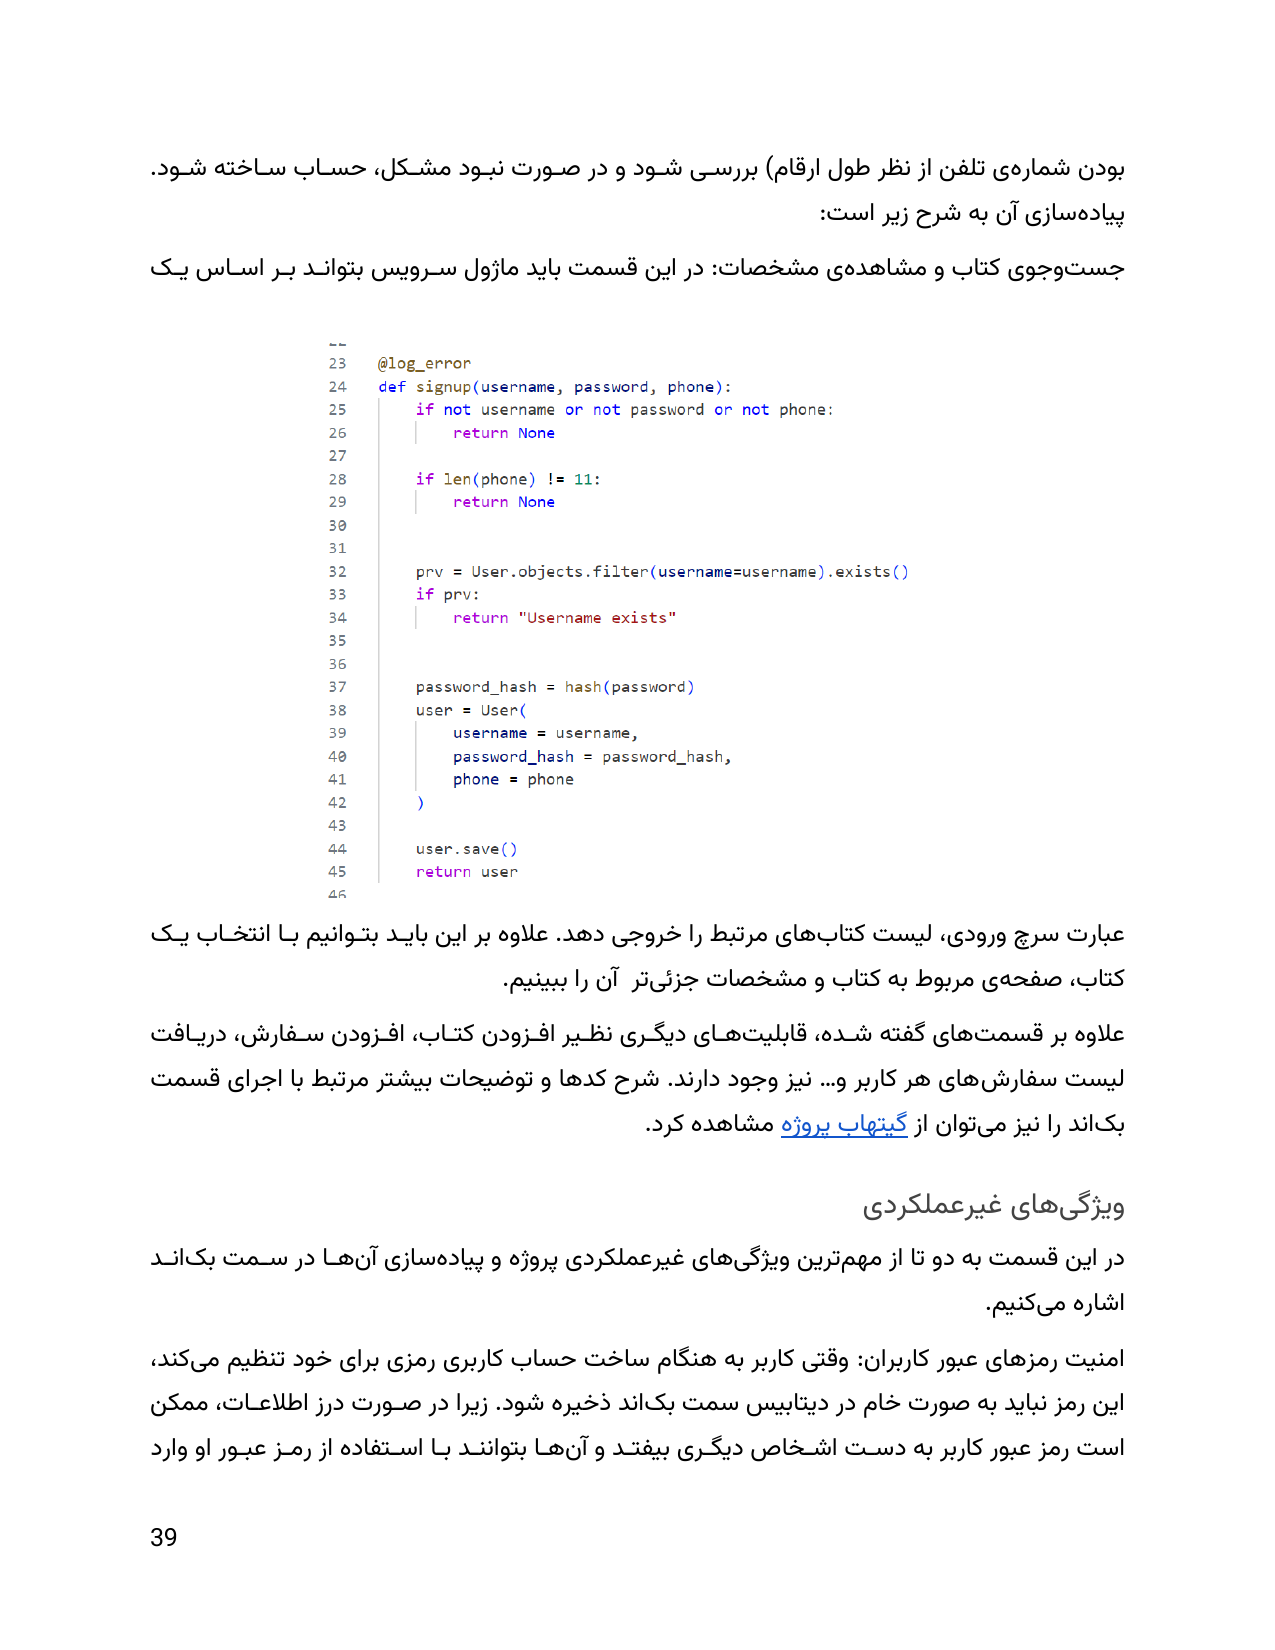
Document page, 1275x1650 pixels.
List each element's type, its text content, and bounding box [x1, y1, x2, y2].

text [150, 150, 1125, 234]
text علاوه بر قسمت‌های گفته شده، قابلیت‌های دیگری نظیر افزودن کتاب، افزودن سفارش، دریافت لیست سفارش‌های هر کاربر و… نیز وجود دارند. شرح کدها و توضیحات بیشتر مرتبط با اجرای قسمت بک‌اند را نیز می‌توان از گیتهاب پروژه مشاهده کرد. [150, 1016, 1125, 1145]
text در این قسمت به دو تا از مهم‌ترین ویژگی‌های غیرعملکردی پروژه و پیاده‌سازی آن‌ها در سمت بک‌اند اشاره می‌کنیم. [150, 1240, 1125, 1324]
picture [297, 343, 1125, 898]
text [150, 1340, 1125, 1469]
subtitle ویژگی‌های غیرعملکردی [150, 1184, 1125, 1230]
